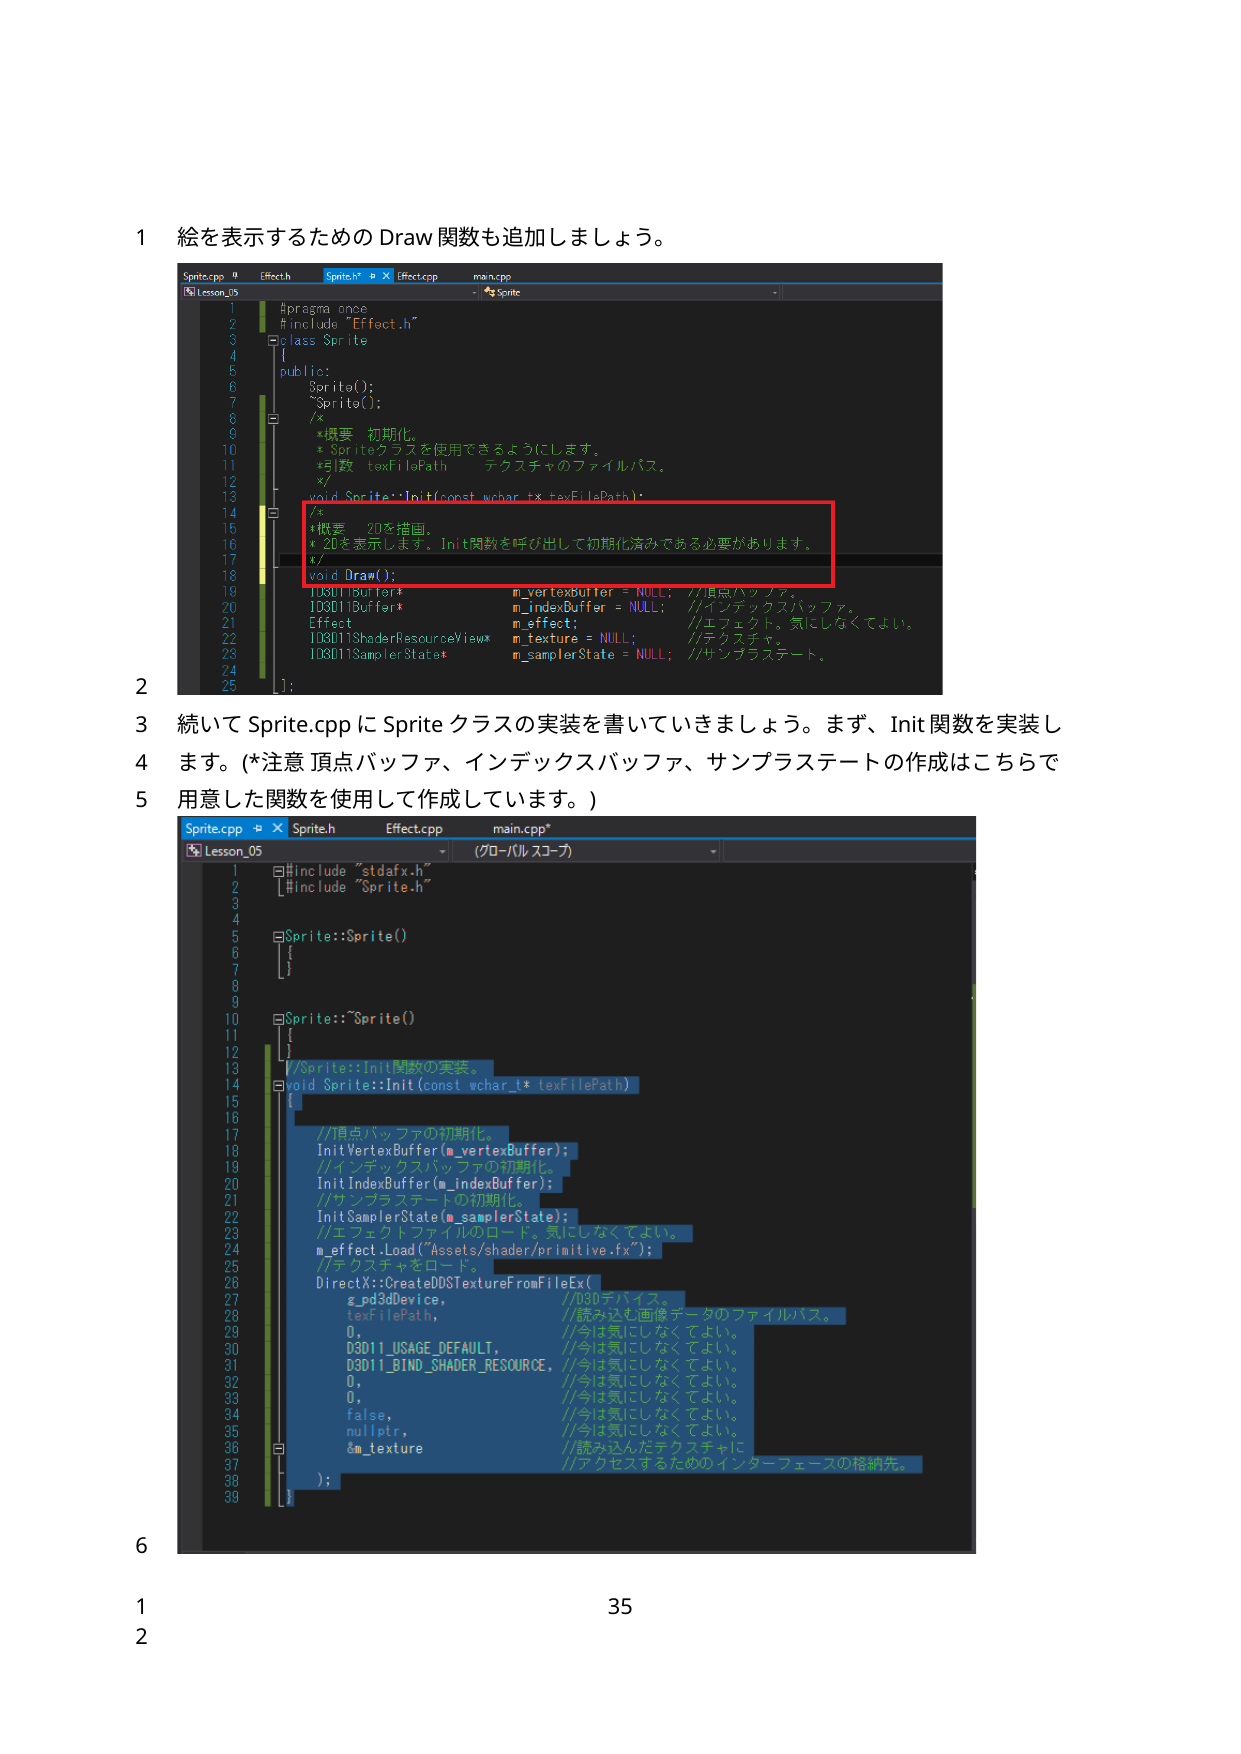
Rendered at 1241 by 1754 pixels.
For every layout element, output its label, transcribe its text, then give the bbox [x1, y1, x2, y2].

picture [177, 816, 977, 1554]
text 続いてSprite.cppにSpriteクラスの実装を書いていきましょう。まず、Init関数を実装します。(*注意 頂点バッファ、インデックスバッファ、サンプラステートの作成はこちらで用意した関数を使用して作成しています。) [177, 704, 1063, 817]
picture [177, 263, 943, 695]
text 絵を表示するためのDraw関数も追加しましょう。 [177, 217, 1063, 254]
